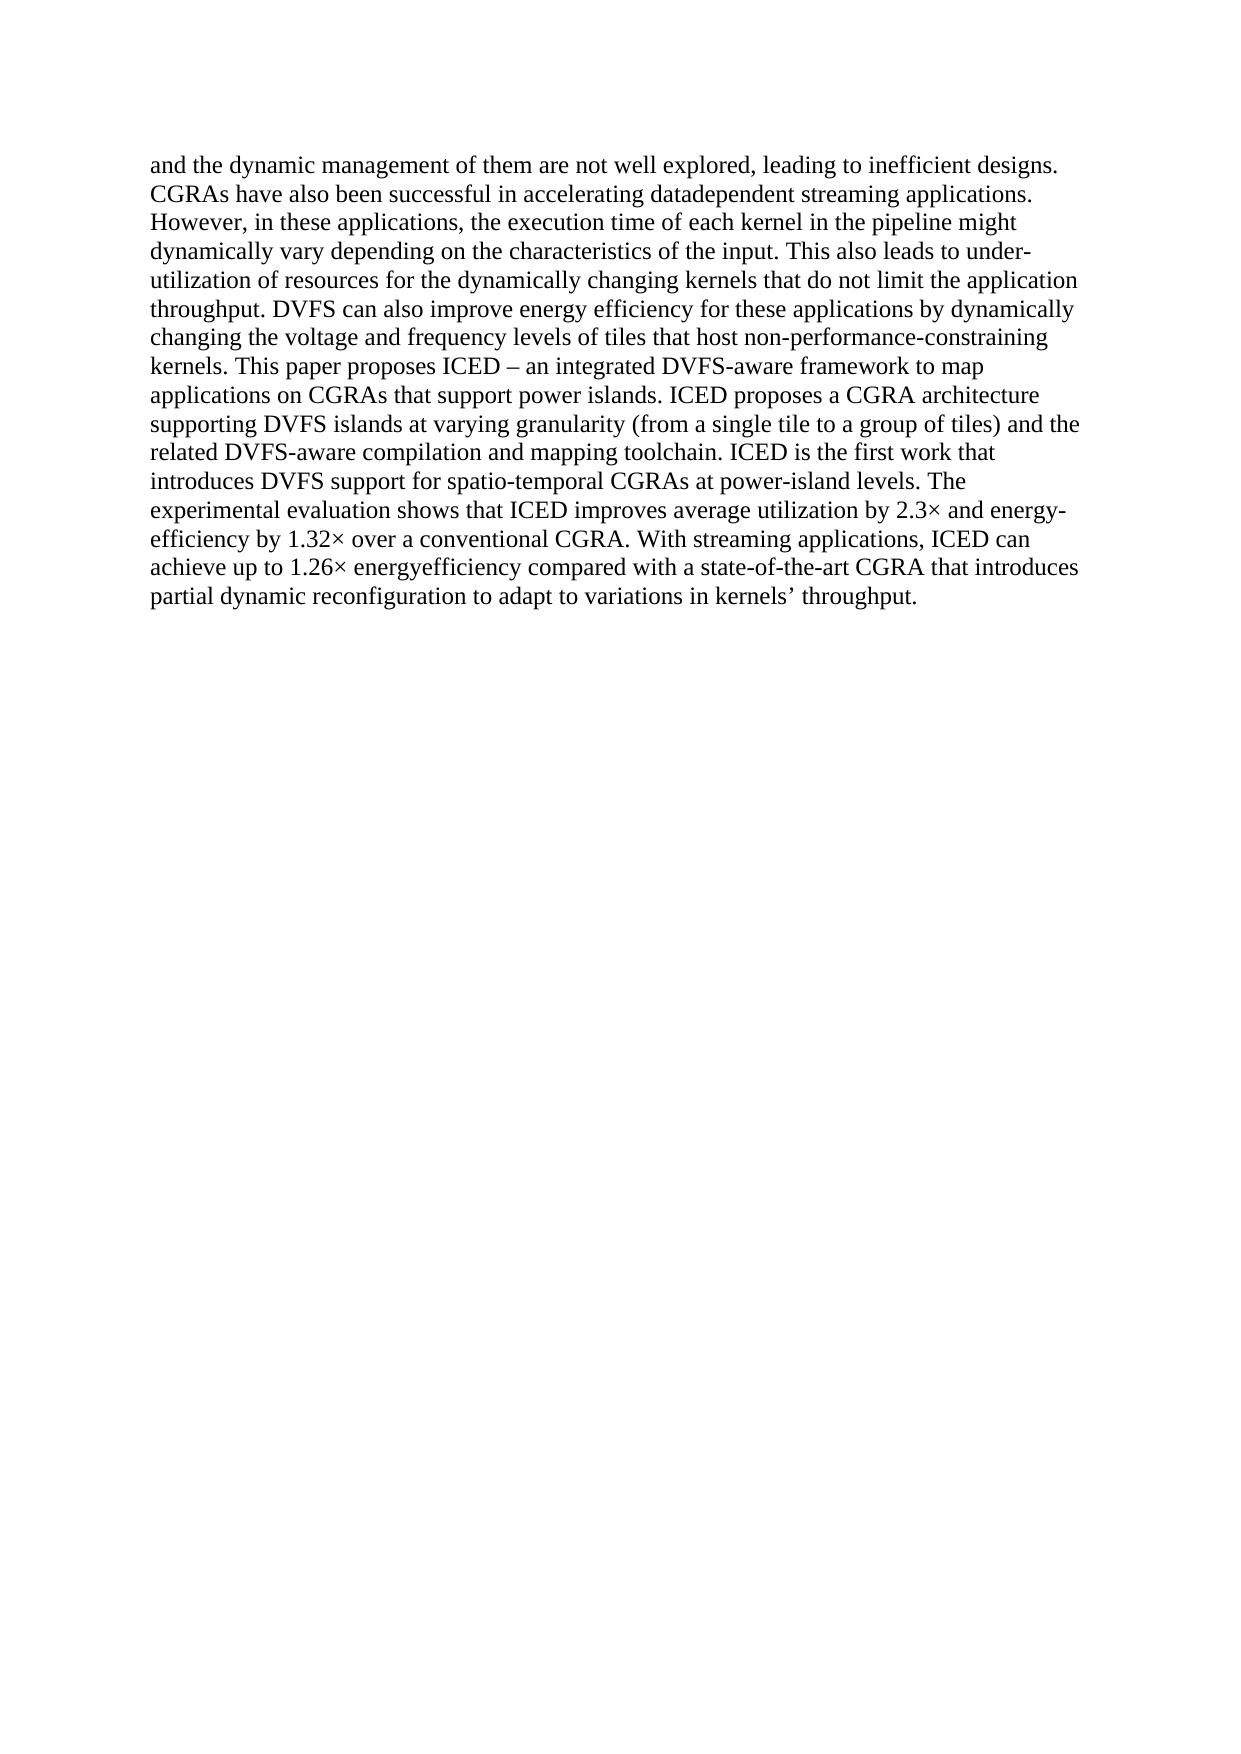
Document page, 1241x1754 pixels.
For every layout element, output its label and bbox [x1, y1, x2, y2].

text [150, 150, 1090, 610]
